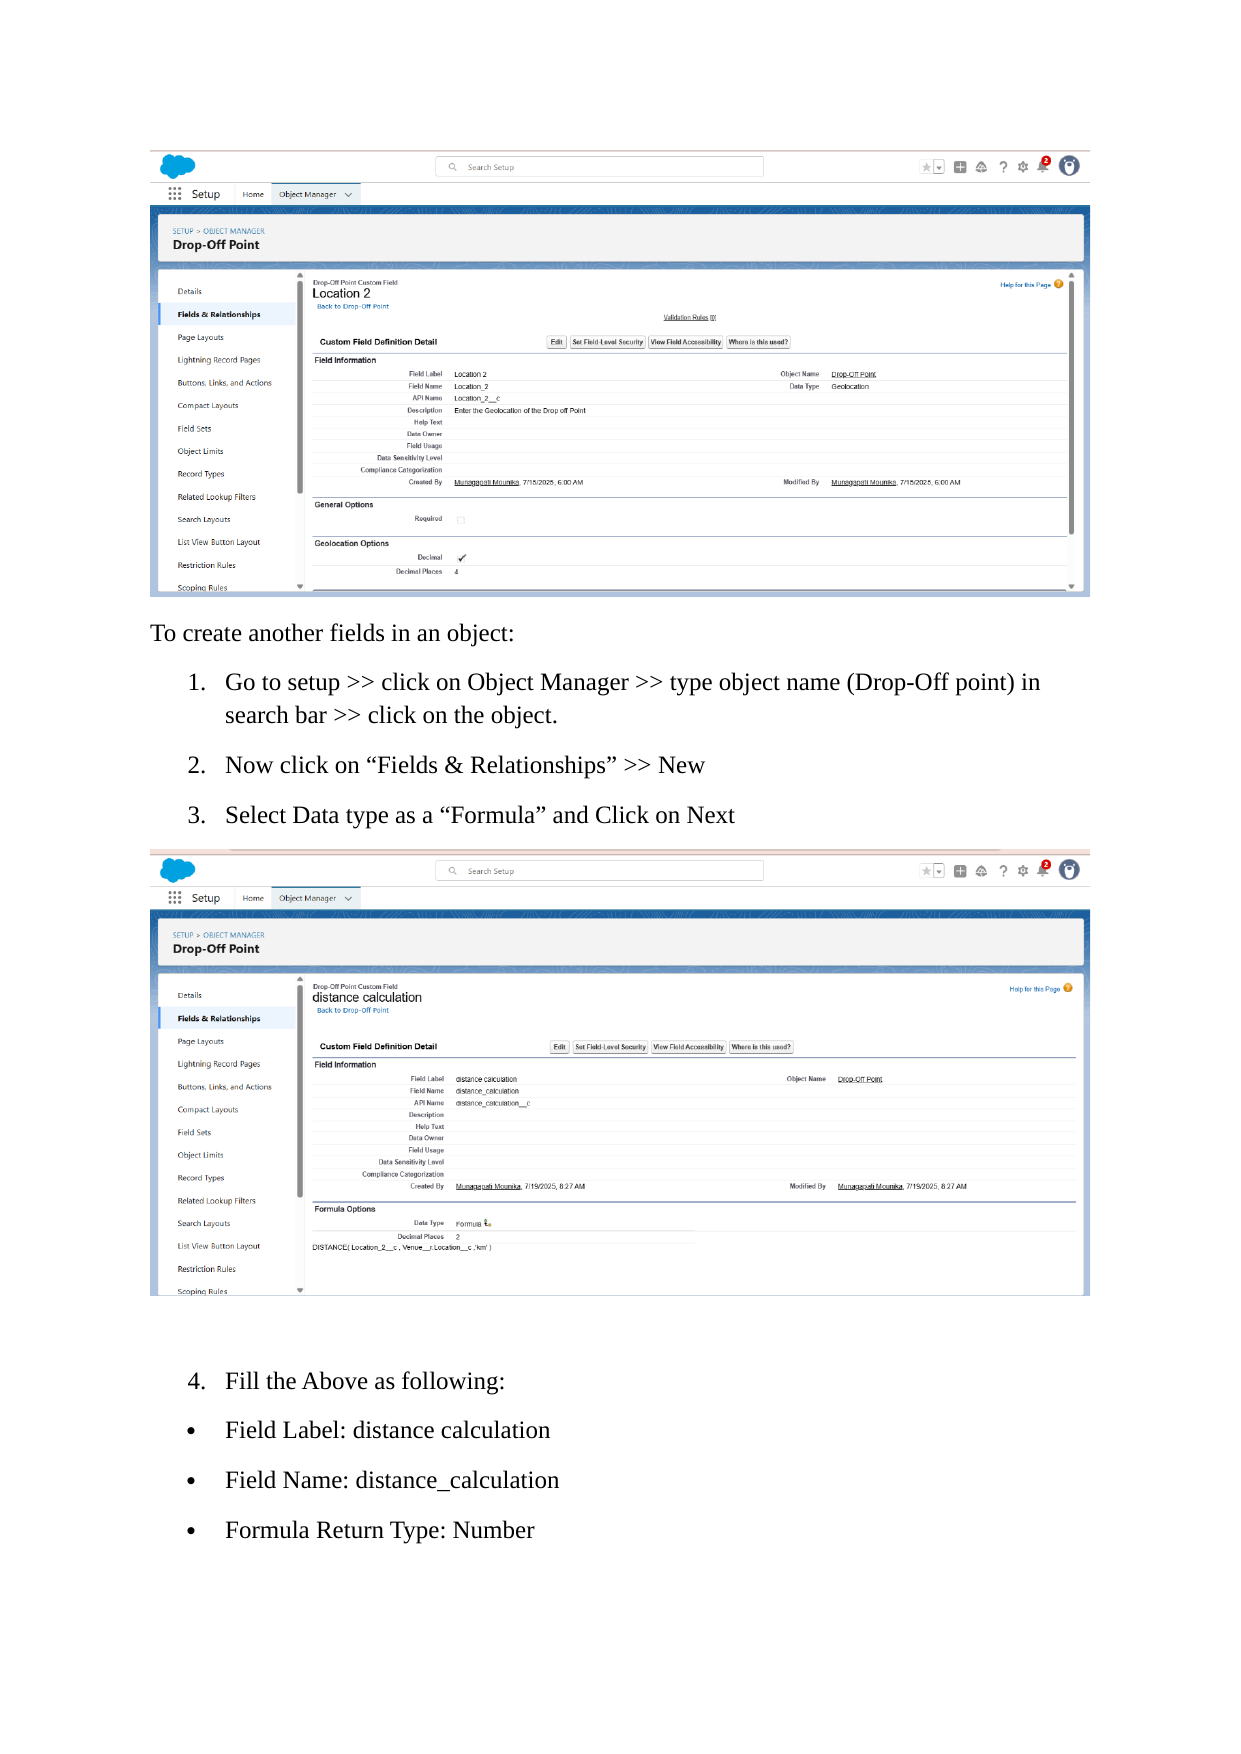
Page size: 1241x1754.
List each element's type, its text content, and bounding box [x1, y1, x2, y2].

list Field Label: distance calculation [187, 1416, 1090, 1444]
text To create another fields in an object: [150, 618, 1090, 646]
picture [150, 849, 1091, 1296]
list Fill the Above as following: [187, 1366, 1090, 1395]
list Now click on “Fields & Relationships” >> New [187, 750, 1090, 779]
list Field Name: distance_calculation [187, 1465, 1090, 1494]
list Select Data type as a “Formula” and Click on Next [187, 800, 1090, 828]
picture [150, 150, 1091, 597]
list Formula Return Type: Number [187, 1515, 1090, 1544]
list Go to setup >> click on Object Manager >> type object name (Drop-Off point) in search bar >> click on the object. [187, 667, 1090, 729]
